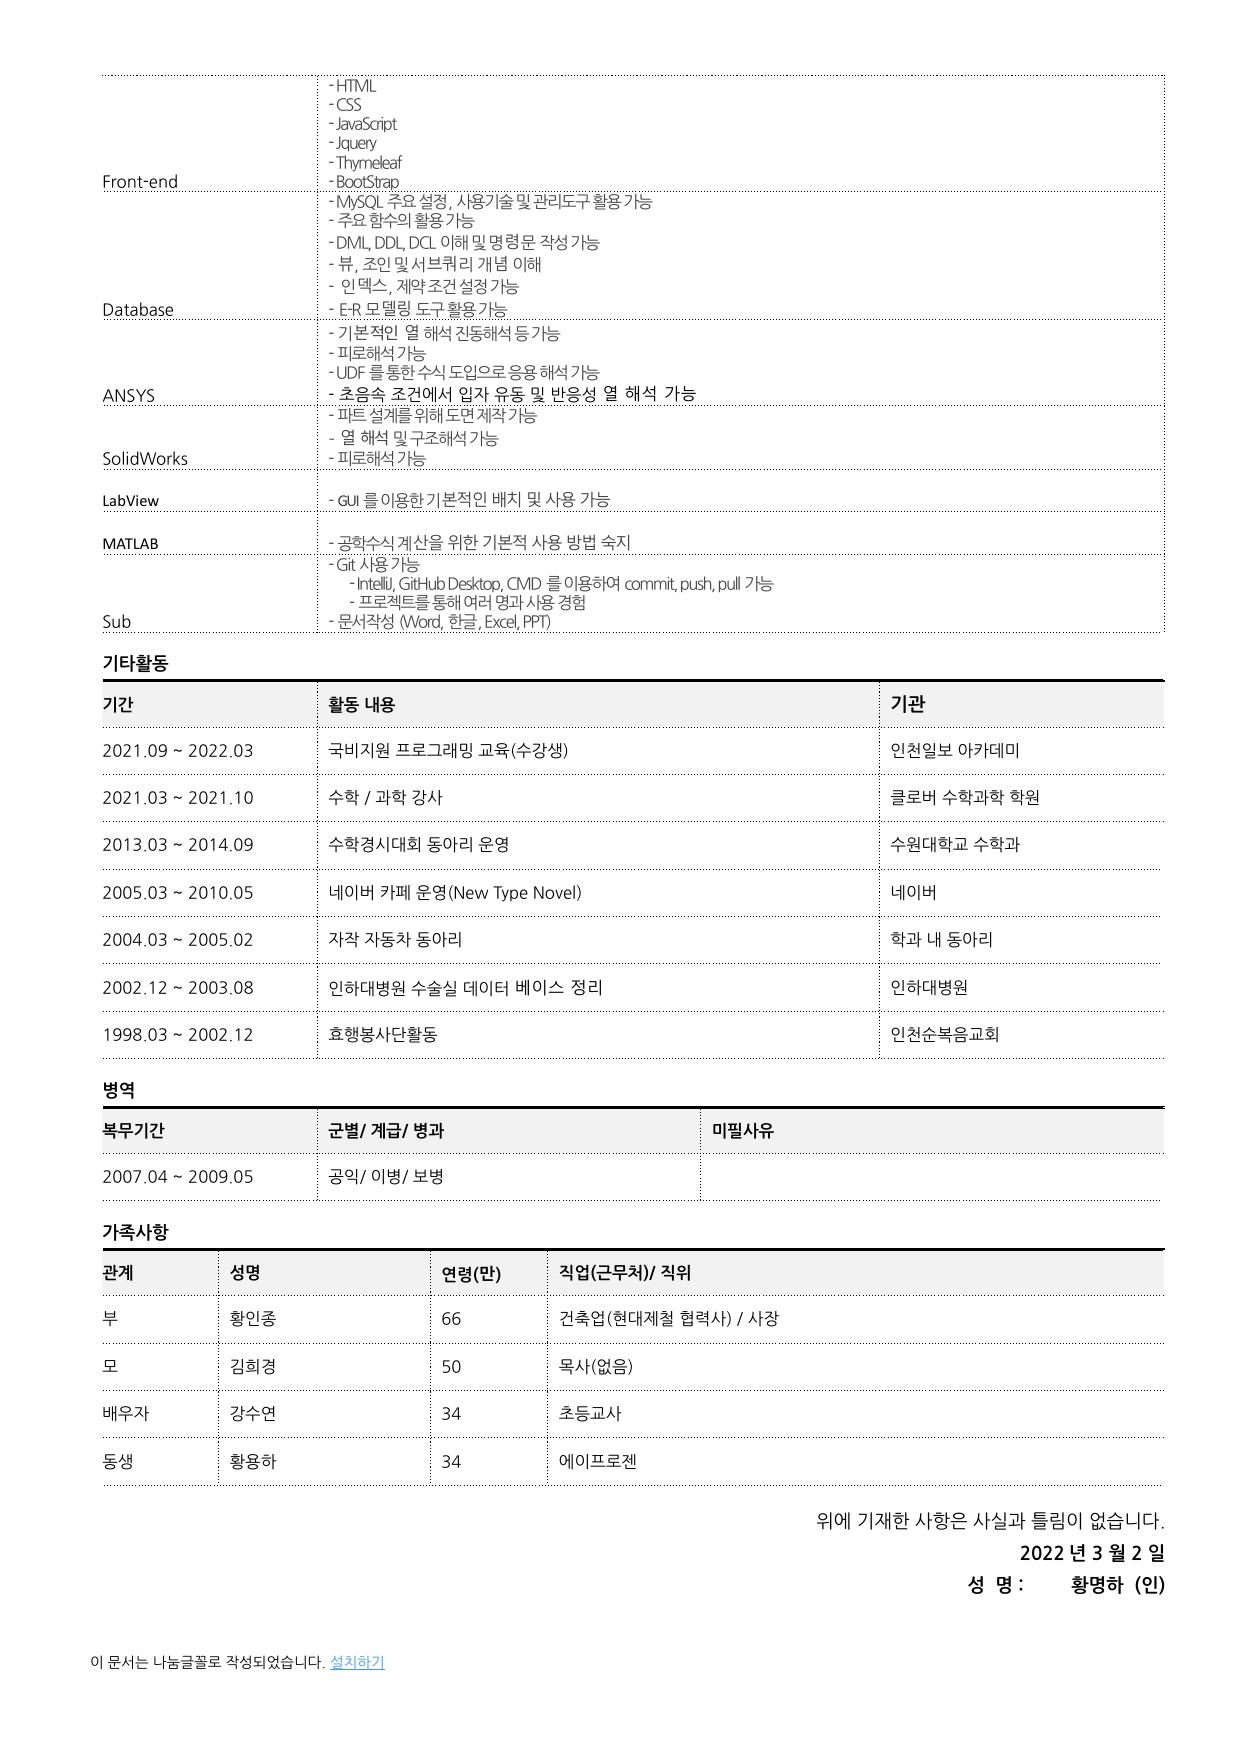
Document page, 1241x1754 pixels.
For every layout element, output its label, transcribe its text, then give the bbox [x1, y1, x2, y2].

table_cell 병역 [102, 1058, 1164, 1106]
table_cell 군별/ 계급/ 병과 [317, 1109, 700, 1153]
table_cell 2004.03 ~ 2005.02 [102, 916, 317, 963]
table_cell - HTML - CSS - JavaScript - Jquery - Thymeleaf - BootStrap [317, 75, 1164, 191]
table_cell 직업(근무처)/ 직위 [548, 1251, 1164, 1295]
table_cell 인천일보 아카데미 [879, 726, 1164, 774]
table_cell ANSYS [102, 319, 317, 405]
table_cell - MySQL 주요 설정, 사용기술 및 관리도구 활용 가능 - 주요 함수의 활용 가능 - DML, DDL, DCL 이해 및 명령문 작성 가능 - 뷰, 조인 및 서브쿼리 개념 이해 - 인덱스, 제약 조건 설정 가능 - E-R 모델링 도구 활용 가능 [317, 191, 1164, 319]
table_cell 50 [430, 1343, 547, 1390]
table_cell 관계 [102, 1251, 218, 1295]
table_cell - 기본적인 열 해석 진동해석 등 가능 - 피로해석 가능 - UDF를 통한 수식 도입으로 응용 해석 가능 - 초음속 조건에서 입자 유동 및 반응성 열 해석 가능 [317, 319, 1164, 405]
table_cell 2007.04 ~ 2009.05 [102, 1153, 317, 1200]
table_cell 학과 내 동아리 [879, 916, 1164, 963]
table_cell 강수연 [218, 1390, 430, 1437]
table_cell 김희경 [218, 1343, 430, 1390]
table_cell 목사(없음) [548, 1343, 1164, 1390]
table_cell 국비지원 프로그래밍 교육(수강생) [317, 726, 879, 774]
table_cell 클로버 수학과학 학원 [879, 774, 1164, 821]
table_cell 가족사항 [102, 1200, 1164, 1248]
table_cell 기관 [879, 682, 1164, 726]
table_cell 에이프로젠 [548, 1437, 1164, 1485]
table_cell 복무기간 [102, 1108, 317, 1153]
table_cell MATLAB [102, 511, 317, 554]
table_cell 네이버 카페 운영(New Type Novel) [317, 869, 879, 916]
table_cell 2021.09 ~ 2022.03 [102, 726, 317, 774]
table_cell 공익/ 이병/ 보병 [317, 1153, 700, 1200]
table_cell 기간 [102, 682, 317, 726]
table_cell 미필사유 [700, 1109, 1164, 1153]
table_cell Database [102, 191, 317, 319]
table_cell 34 [430, 1390, 547, 1437]
table_cell SolidWorks [102, 405, 317, 468]
table_cell - 파트 설계를 위해 도면 제작 가능 - 열 해석 및 구조해석 가능 - 피로해석 가능 [389, 405, 1164, 468]
table_cell 2005.03 ~ 2010.05 [102, 869, 317, 916]
table_cell 연령(만) [430, 1251, 547, 1295]
table_cell 모 [102, 1343, 218, 1390]
table_cell LabView [102, 469, 317, 511]
table_cell 인천순복음교회 [879, 1011, 1164, 1058]
table_cell 66 [430, 1295, 547, 1342]
table_cell 효행봉사단활동 [317, 1011, 879, 1058]
text 위에 기재한 사항은 사실과 틀림이 없습니다. [90, 1510, 1165, 1532]
table_cell 동생 [102, 1437, 218, 1485]
table_cell [700, 1153, 1164, 1200]
table_cell 황용하 [218, 1437, 430, 1485]
table_cell 인하대병원 [879, 963, 1164, 1011]
text 2022년 3 월 2 일 [90, 1542, 1165, 1564]
table_cell - Git 사용 가능 - IntelliJ, GitHub Desktop, CMD를 이용하여 commit, push, pull 가능 - 프로젝트를 통해 여러 명과 사용 경험 - 문서작성 (Word, 한글, Excel, PPT) [317, 554, 1164, 632]
table_cell 2021.03 ~ 2021.10 [102, 774, 317, 821]
table_cell 황인종 [218, 1295, 430, 1342]
table_cell 수학경시대회 동아리 운영 [317, 821, 879, 868]
table_cell - GUI를 이용한 기본적인 배치 및 사용 가능 [317, 469, 1164, 511]
table_cell 34 [430, 1437, 547, 1485]
table_cell Sub [102, 554, 317, 632]
table_cell - 공학수식 계산을 위한 기본적 사용 방법 숙지 [317, 511, 1164, 554]
table_cell 2002.12 ~ 2003.08 [102, 963, 317, 1011]
table_cell 수학 / 과학 강사 [317, 774, 879, 821]
table_cell 기타활동 [102, 632, 1164, 679]
table_cell 수원대학교 수학과 [879, 821, 1164, 868]
text 성 명 : 황명하 (인) [90, 1574, 1165, 1596]
table_cell 배우자 [102, 1390, 218, 1437]
table_cell 초등교사 [548, 1390, 1164, 1437]
table_cell Front-end [102, 75, 317, 191]
table_cell 네이버 [879, 869, 1164, 916]
table_cell 2013.03 ~ 2014.09 [102, 821, 317, 868]
table_cell 인하대병원 수술실 데이터 베이스 정리 [317, 963, 879, 1011]
table_cell 활동 내용 [317, 682, 879, 726]
table_cell 부 [102, 1295, 218, 1342]
table_cell 성명 [218, 1251, 430, 1295]
table_cell 1998.03 ~ 2002.12 [102, 1011, 317, 1058]
table_cell 자작 자동차 동아리 [317, 916, 879, 963]
table_cell 건축업(현대제철 협력사) / 사장 [548, 1295, 1164, 1342]
